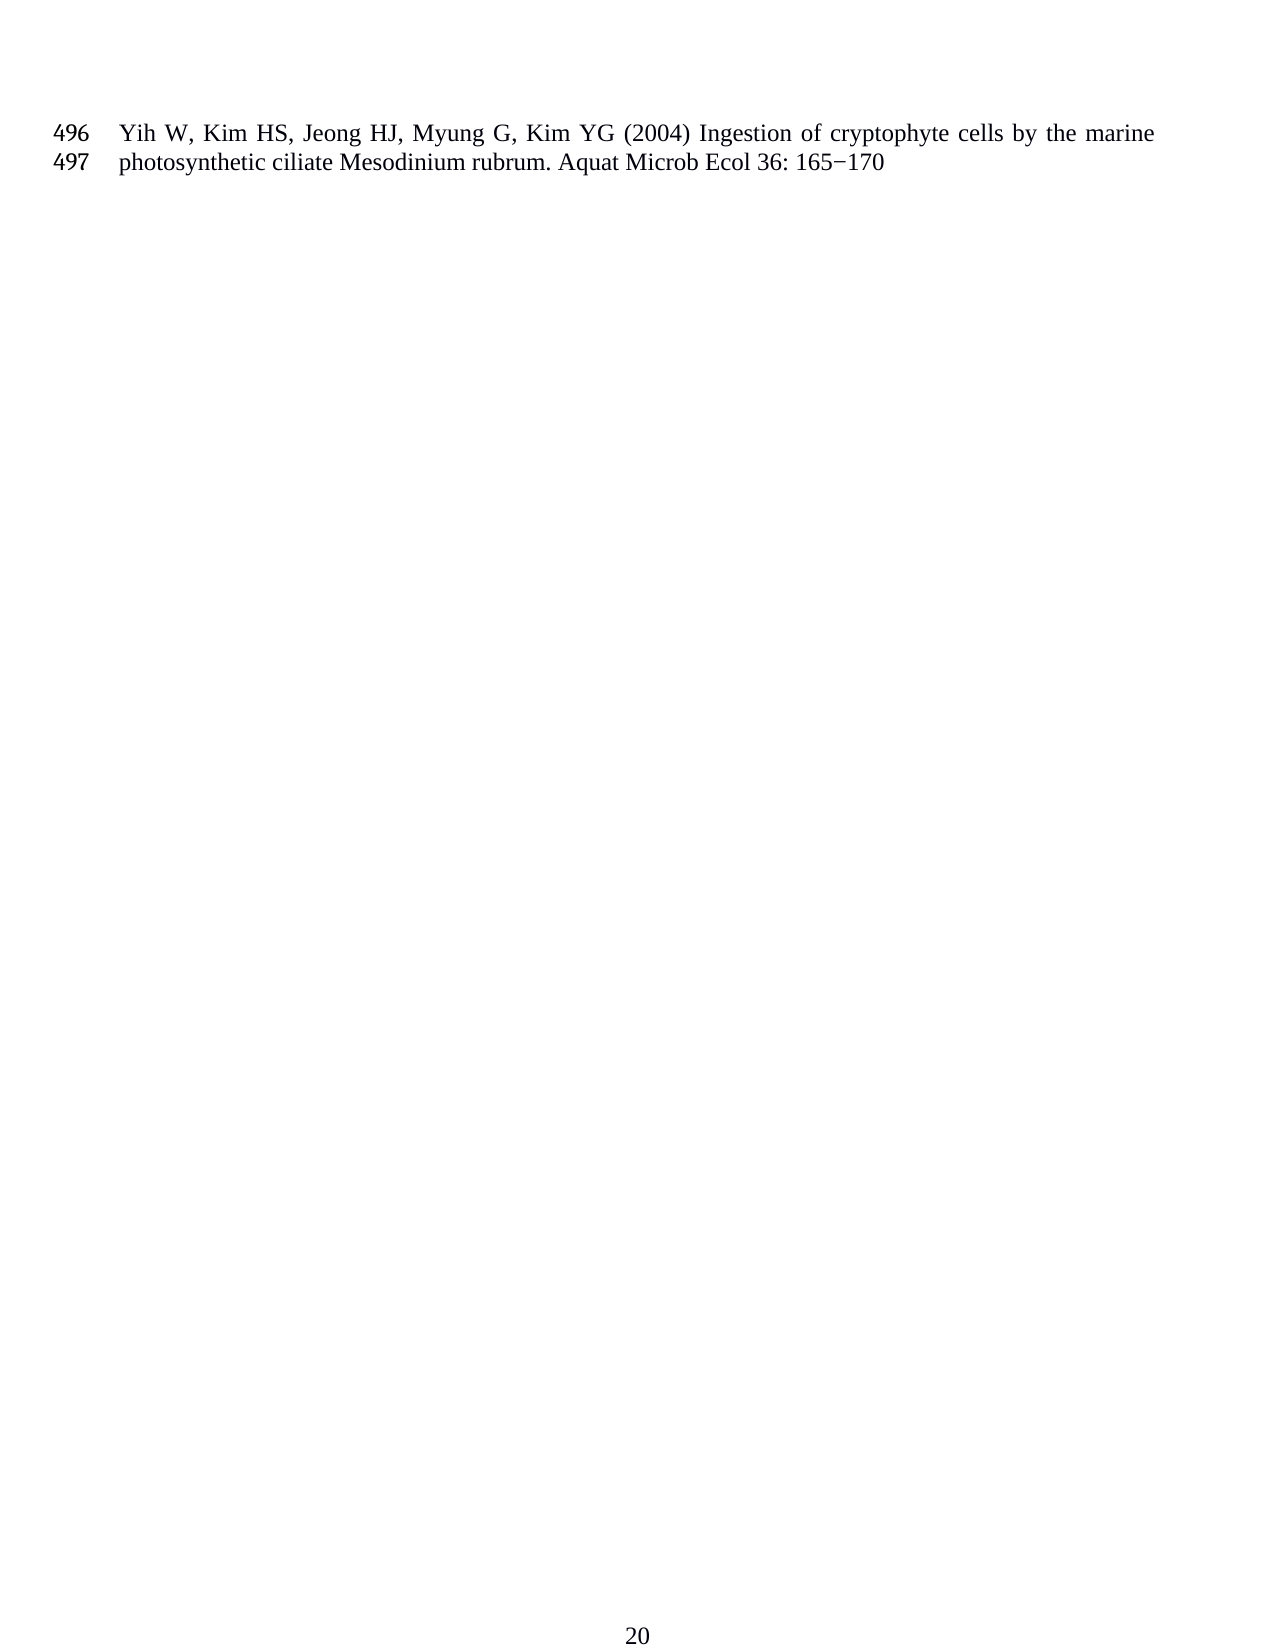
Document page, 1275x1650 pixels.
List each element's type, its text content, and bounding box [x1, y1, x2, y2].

text Yih W, Kim HS, Jeong HJ, Myung G, Kim YG (2004) Ingestion of cryptophyte cells by the marine photosynthetic ciliate Mesodinium rubrum. Aquat Microb Ecol 36: 165−170 [118, 118, 1156, 176]
